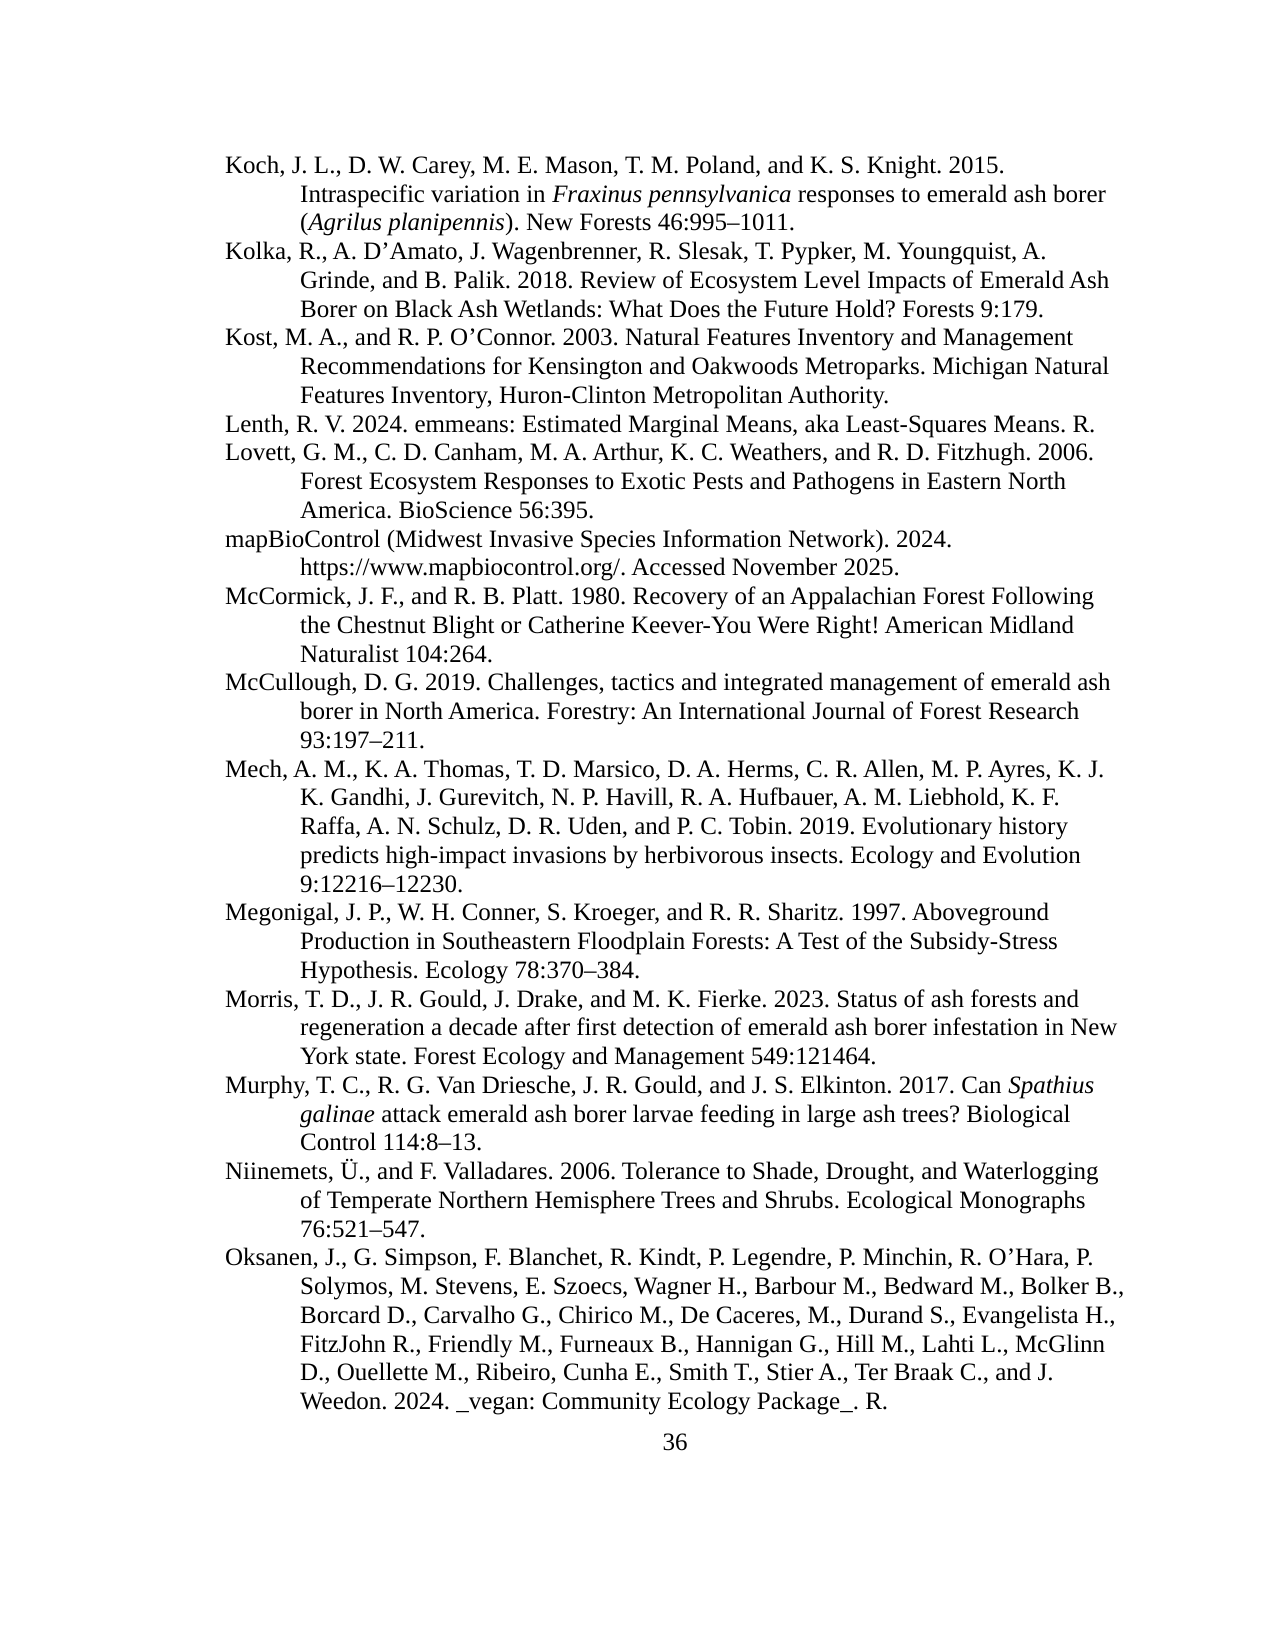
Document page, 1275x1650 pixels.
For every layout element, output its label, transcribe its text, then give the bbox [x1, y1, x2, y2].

text Megonigal, J. P., W. H. Conner, S. Kroeger, and R. R. Sharitz. 1997. Aboveground Production in Southeastern Floodplain Forests: A Test of the Subsidy-Stress Hypothesis. Ecology 78:370–384. [225, 897, 1125, 984]
text McCullough, D. G. 2019. Challenges, tactics and integrated management of emerald ash borer in North America. Forestry: An International Journal of Forest Research 93:197–211. [225, 667, 1125, 754]
text Kolka, R., A. D’Amato, J. Wagenbrenner, R. Slesak, T. Pypker, M. Youngquist, A. Grinde, and B. Palik. 2018. Review of Ecosystem Level Impacts of Emerald Ash Borer on Black Ash Wetlands: What Does the Future Hold? Forests 9:179. [225, 236, 1125, 322]
text Murphy, T. C., R. G. Van Driesche, J. R. Gould, and J. S. Elkinton. 2017. Can Spathius galinae attack emerald ash borer larvae feeding in large ash trees? Biological Control 114:8–13. [225, 1070, 1125, 1156]
text Kost, M. A., and R. P. O’Connor. 2003. Natural Features Inventory and Management Recommendations for Kensington and Oakwoods Metroparks. Michigan Natural Features Inventory, Huron-Clinton Metropolitan Authority. [225, 322, 1125, 409]
text Lenth, R. V. 2024. emmeans: Estimated Marginal Means, aka Least-Squares Means. R. [225, 409, 1125, 437]
text Mech, A. M., K. A. Thomas, T. D. Marsico, D. A. Herms, C. R. Allen, M. P. Ayres, K. J. K. Gandhi, J. Gurevitch, N. P. Havill, R. A. Hufbauer, A. M. Liebhold, K. F. Raffa, A. N. Schulz, D. R. Uden, and P. C. Tobin. 2019. Evolutionary history predicts high‐impact invasions by herbivorous insects. Ecology and Evolution 9:12216–12230. [225, 754, 1125, 897]
text McCormick, J. F., and R. B. Platt. 1980. Recovery of an Appalachian Forest Following the Chestnut Blight or Catherine Keever-You Were Right! American Midland Naturalist 104:264. [225, 581, 1125, 667]
text Koch, J. L., D. W. Carey, M. E. Mason, T. M. Poland, and K. S. Knight. 2015. Intraspecific variation in Fraxinus pennsylvanica responses to emerald ash borer (Agrilus planipennis). New Forests 46:995–1011. [225, 150, 1125, 236]
text Lovett, G. M., C. D. Canham, M. A. Arthur, K. C. Weathers, and R. D. Fitzhugh. 2006. Forest Ecosystem Responses to Exotic Pests and Pathogens in Eastern North America. BioScience 56:395. [225, 437, 1125, 524]
text mapBioControl (Midwest Invasive Species Information Network). 2024. https://www.mapbiocontrol.org/. Accessed November 2025. [225, 524, 1125, 581]
text Niinemets, Ü., and F. Valladares. 2006. Tolerance to Shade, Drought, and Waterlogging of Temperate Northern Hemisphere Trees and Shrubs. Ecological Monographs 76:521–547. [225, 1156, 1125, 1242]
text Oksanen, J., G. Simpson, F. Blanchet, R. Kindt, P. Legendre, P. Minchin, R. O’Hara, P. Solymos, M. Stevens, E. Szoecs, Wagner H., Barbour M., Bedward M., Bolker B., Borcard D., Carvalho G., Chirico M., De Caceres, M., Durand S., Evangelista H., FitzJohn R., Friendly M., Furneaux B., Hannigan G., Hill M., Lahti L., McGlinn D., Ouellette M., Ribeiro, Cunha E., Smith T., Stier A., Ter Braak C., and J. Weedon. 2024. _vegan: Community Ecology Package_. R. [225, 1242, 1125, 1415]
text Morris, T. D., J. R. Gould, J. Drake, and M. K. Fierke. 2023. Status of ash forests and regeneration a decade after first detection of emerald ash borer infestation in New York state. Forest Ecology and Management 549:121464. [225, 984, 1125, 1070]
